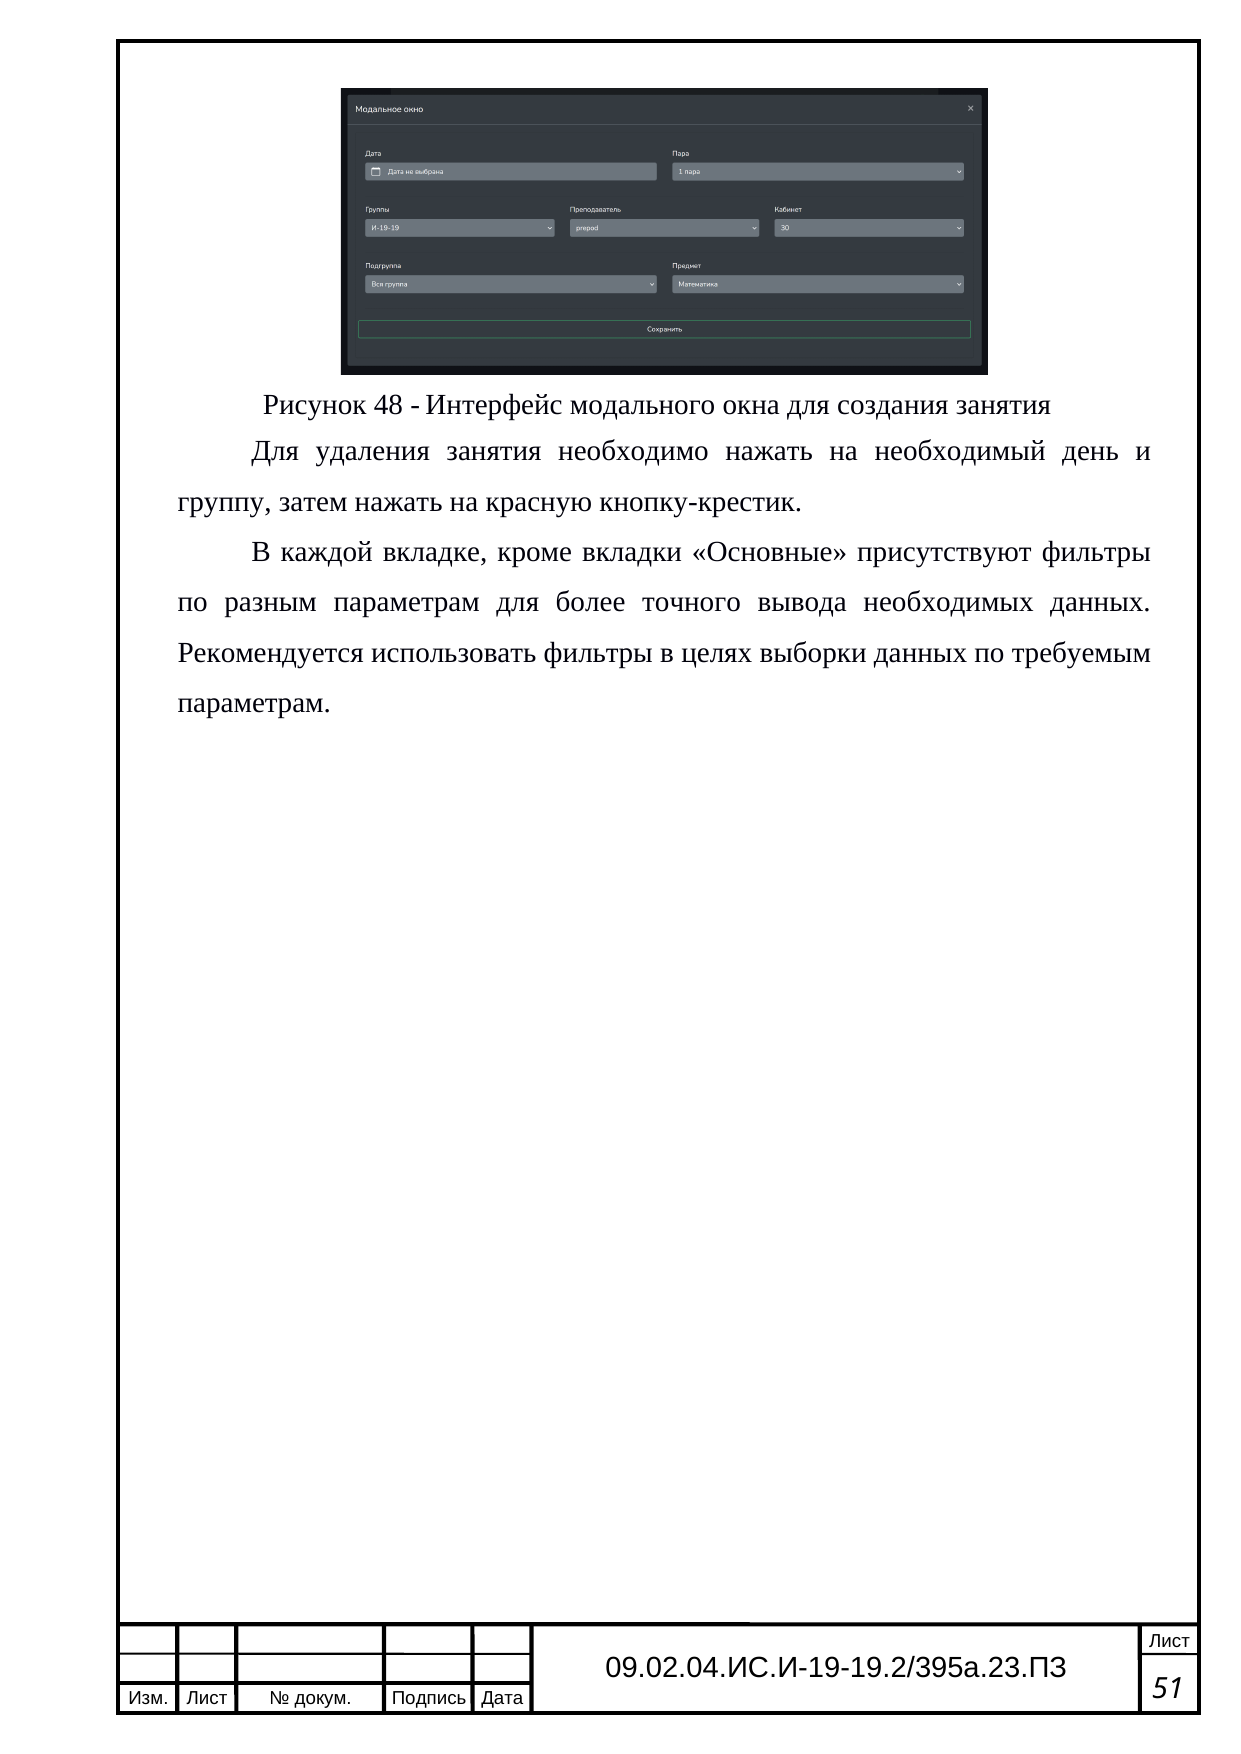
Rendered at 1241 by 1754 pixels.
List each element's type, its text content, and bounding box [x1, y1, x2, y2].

text В каждой вкладке, кроме вкладки «Основные» присутствуют фильтры по разным параметрам для более точного вывода необходимых данных. Рекомендуется использовать фильтры в целях выборки данных по требуемым параметрам. [177, 534, 1152, 718]
text Интерфейс модального окна для создания занятия [177, 387, 1137, 421]
picture [340, 88, 988, 375]
text Для удаления занятия необходимо нажать на необходимый день и группу, затем нажать на красную кнопку-крестик. [177, 433, 1152, 517]
